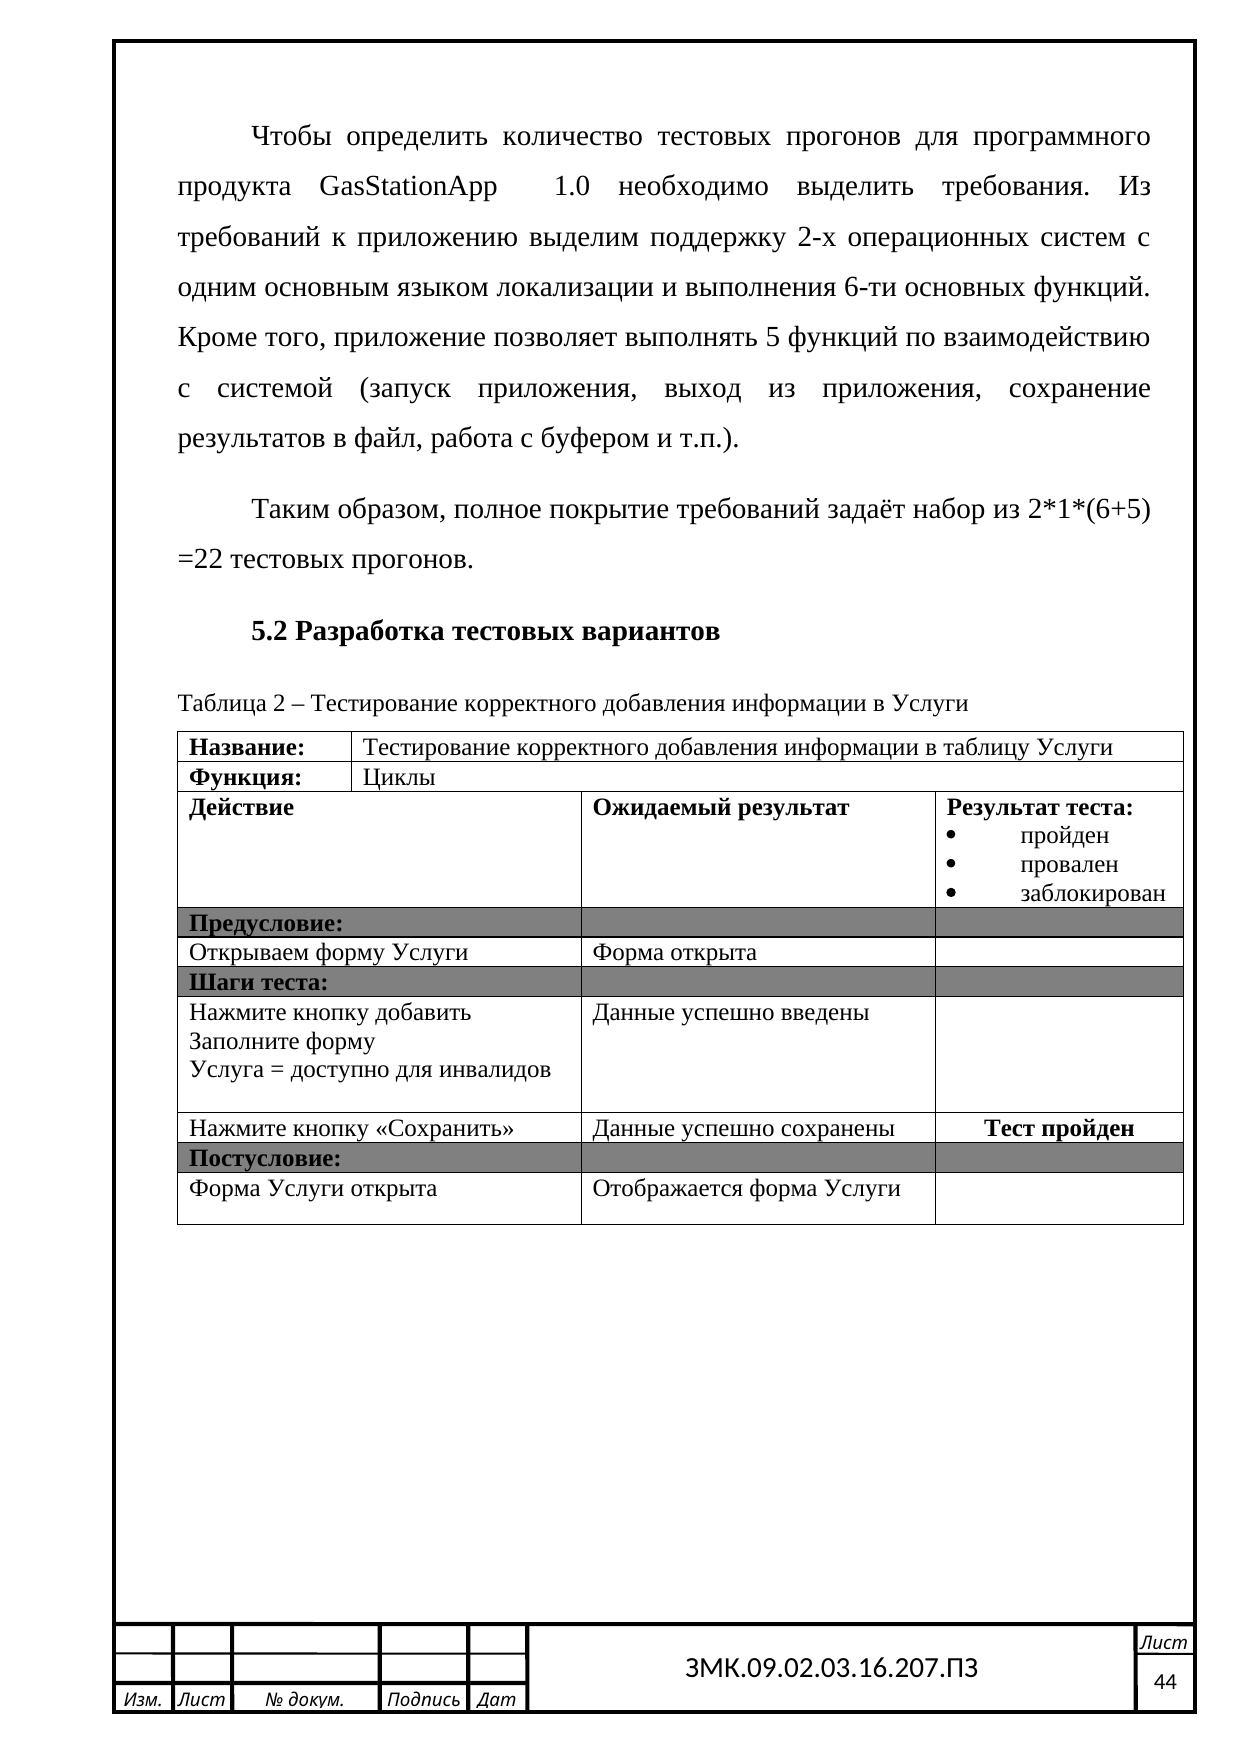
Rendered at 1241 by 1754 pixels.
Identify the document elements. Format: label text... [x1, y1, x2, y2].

table_cell [582, 967, 935, 996]
table_cell Тест пройден [936, 1113, 1183, 1142]
table_header Название: [178, 732, 351, 761]
table_cell [936, 997, 1183, 1112]
table_cell Результат теста: пройден провален заблокирован [936, 792, 1183, 907]
table_cell [936, 1143, 1183, 1172]
table_cell [936, 938, 1183, 966]
table_cell Постусловие: [178, 1143, 581, 1172]
table_cell Действие [178, 792, 581, 907]
table_cell Функция: [178, 762, 351, 791]
text Чтобы определить количество тестовых прогонов для программного продукта GasStationApp 1.0 необходимо выделить требования. Из требований к приложению выделим поддержку 2-х операционных систем с одним основным языком локализации и выполнения 6-ти основных функций. Кроме того, приложение позволяет выполнять 5 функций по взаимодействию с системой (запуск приложения, выход из приложения, сохранение результатов в файл, работа с буфером и т.п.). [177, 118, 1152, 453]
table_header Тестирование корректного добавления информации в таблицу Услуги [352, 732, 1183, 761]
table_cell Циклы [352, 762, 1183, 791]
text Таким образом, полное покрытие требований задаёт набор из 2*1*(6+5) =22 тестовых прогонов. [177, 491, 1152, 575]
table_cell Нажмите кнопку добавить Заполните форму Услуга = доступно для инвалидов [178, 997, 581, 1112]
table_cell Отображается форма Услуги [582, 1173, 935, 1224]
table_cell Предусловие: [178, 908, 581, 936]
table_cell Форма открыта [582, 938, 935, 966]
table_cell [582, 1143, 935, 1172]
table_cell Открываем форму Услуги [178, 938, 581, 966]
text Таблица 2 – Тестирование корректного добавления информации в Услуги [177, 688, 1152, 717]
table_cell [936, 908, 1183, 936]
table_cell Данные успешно сохранены [582, 1113, 935, 1142]
table_cell [936, 967, 1183, 996]
table_cell [936, 1173, 1183, 1224]
table_cell Форма Услуги открыта [178, 1173, 581, 1224]
table_cell Нажмите кнопку «Сохранить» [178, 1113, 581, 1142]
table_cell Данные успешно введены [582, 997, 935, 1112]
table_cell Ожидаемый результат [582, 792, 935, 907]
text 5.2 Разработка тестовых вариантов [177, 613, 1152, 646]
table_cell [582, 908, 935, 936]
table_cell Шаги теста: [178, 967, 581, 996]
